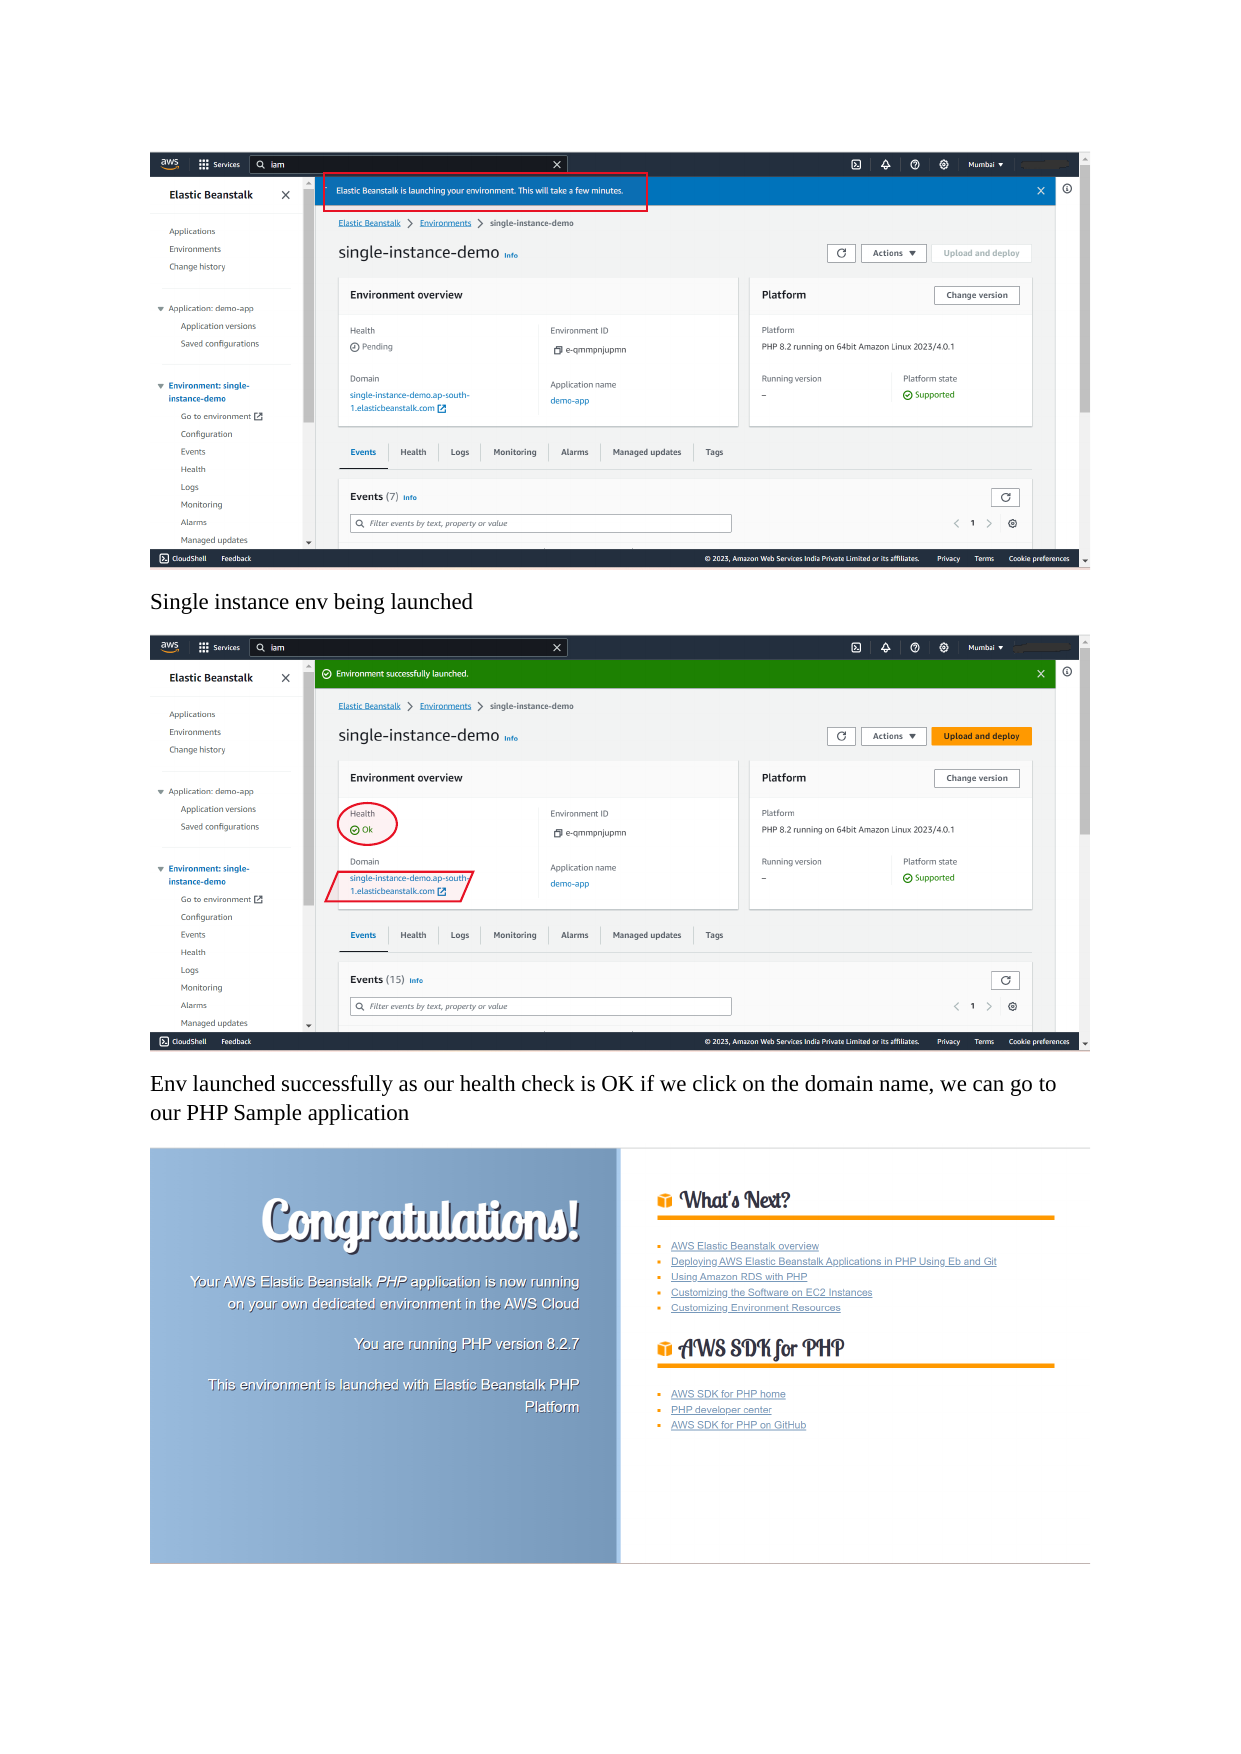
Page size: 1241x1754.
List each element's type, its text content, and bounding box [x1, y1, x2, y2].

text Env launched successfully as our health check is OK if we click on the domain name, we can go to our PHP Sample application [150, 1070, 1090, 1125]
picture [150, 150, 1091, 570]
picture [150, 633, 1090, 1052]
picture [150, 1143, 1091, 1564]
text Single instance env being launched [150, 588, 1090, 614]
